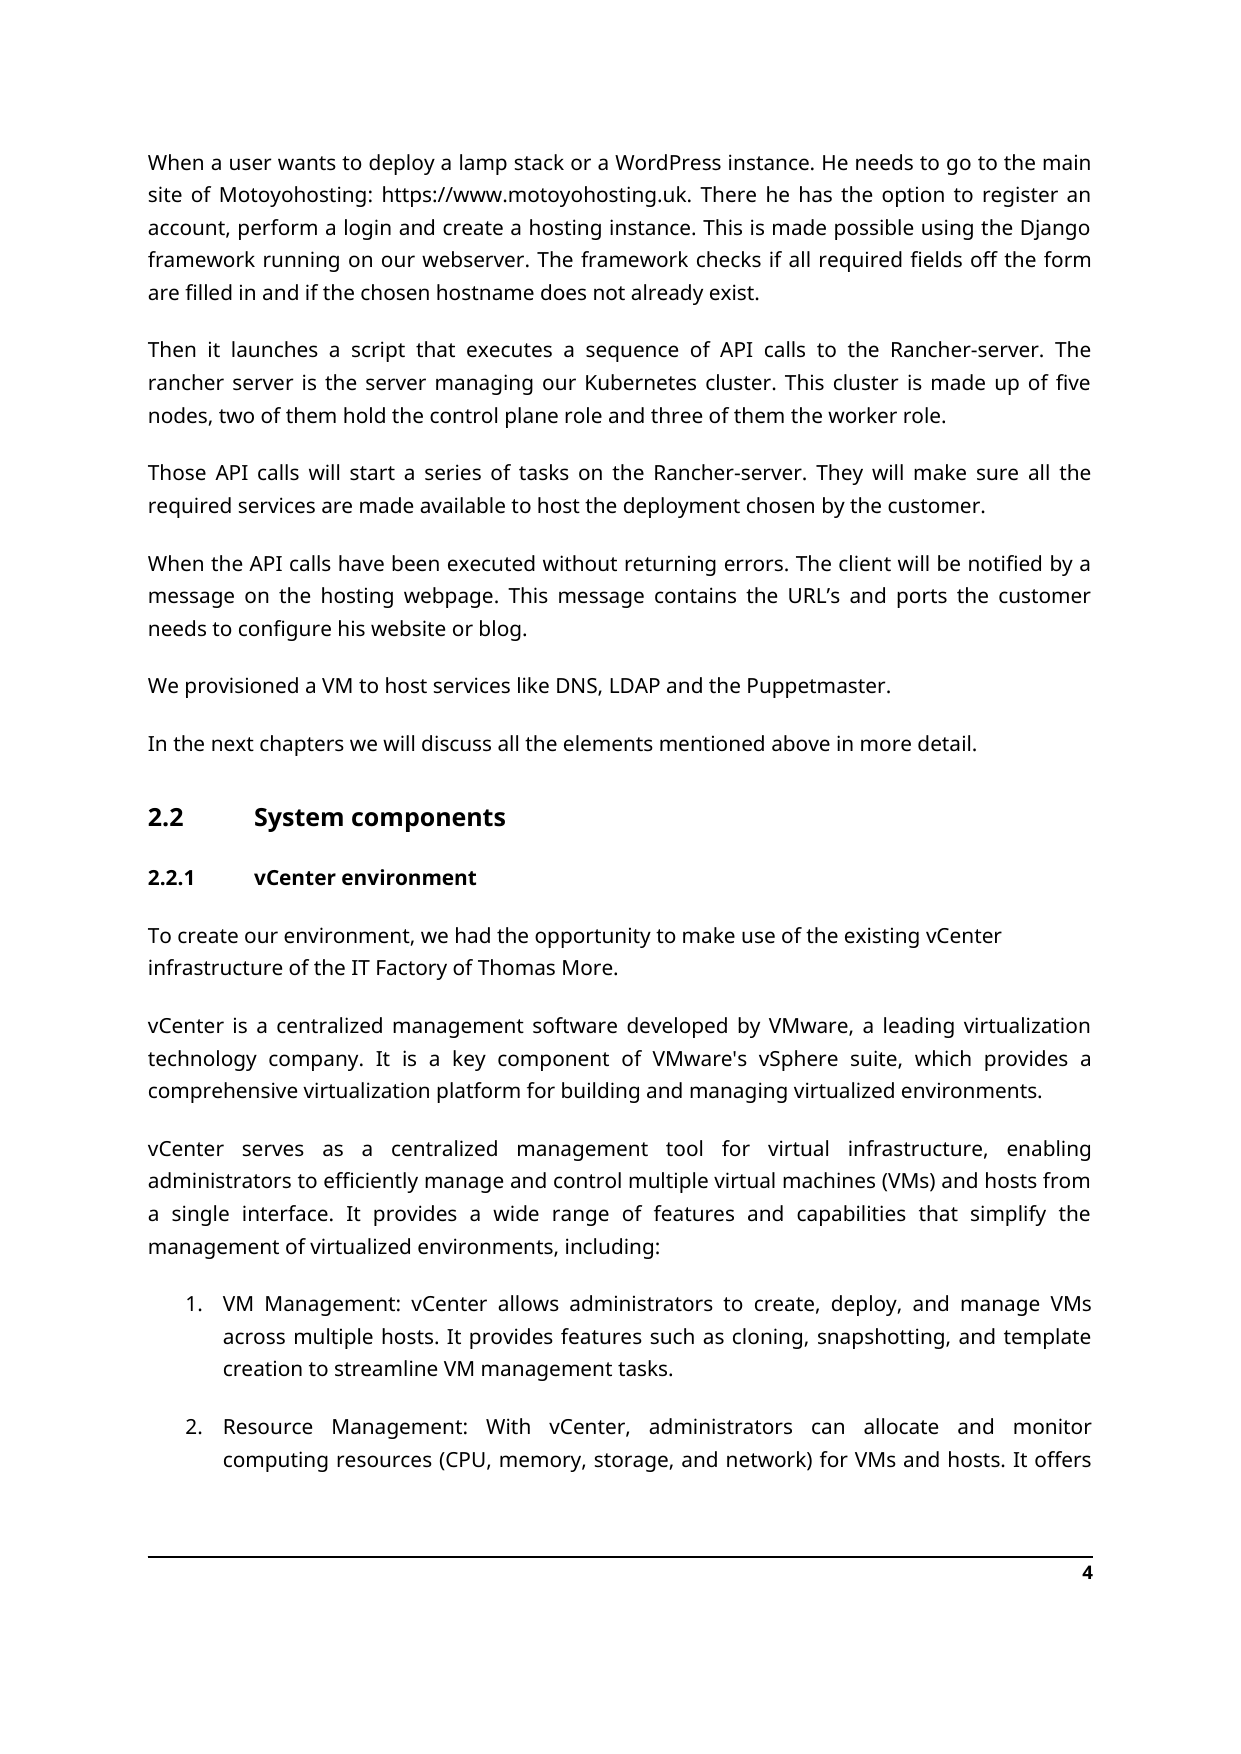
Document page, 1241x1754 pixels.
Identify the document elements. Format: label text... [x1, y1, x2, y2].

text vCenter is a centralized management software developed by VMware, a leading virtualization technology company. It is a key component of VMware's vSphere suite, which provides a comprehensive virtualization platform for building and managing virtualized environments. [148, 1011, 1093, 1105]
text When a user wants to deploy a lamp stack or a WordPress instance. He needs to go to the main site of Motoyohosting: https://www.motoyohosting.uk. There he has the option to register an account, perform a login and create a hosting instance. This is made possible using the Django framework running on our webserver. The framework checks if all required fields off the form are filled in and if the chosen hostname does not already exist. [148, 148, 1093, 306]
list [185, 1412, 1093, 1473]
text vCenter serves as a centralized management tool for virtual infrastructure, enabling administrators to efficiently manage and control multiple virtual machines (VMs) and hosts from a single interface. It provides a wide range of features and capabilities that simplify the management of virtualized environments, including: [148, 1134, 1093, 1260]
text We provisioned a VM to host services like DNS, LDAP and the Puppetmaster. [148, 671, 1093, 700]
subtitle vCenter environment [148, 863, 1093, 892]
text When the API calls have been executed without returning errors. The client will be notified by a message on the hosting webpage. This message contains the URL’s and ports the customer needs to configure his website or blog. [148, 549, 1093, 642]
list VM Management: vCenter allows administrators to create, deploy, and manage VMs across multiple hosts. It provides features such as cloning, snapshotting, and template creation to streamline VM management tasks. [185, 1289, 1093, 1383]
text Then it launches a script that executes a sequence of API calls to the Rancher-server. The rancher server is the server managing our Kubernetes cluster. This cluster is made up of five nodes, two of them hold the control plane role and three of them the worker role. [148, 336, 1093, 429]
subtitle System components [148, 799, 1093, 833]
text In the next chapters we will discuss all the elements mentioned above in more detail. [148, 729, 1093, 757]
text Those API calls will start a series of tasks on the Rancher-server. They will make sure all the required services are made available to host the deployment chosen by the customer. [148, 458, 1093, 519]
text To create our environment, we had the opportunity to make use of the existing vCenter infrastructure of the IT Factory of Thomas More. [148, 921, 1093, 982]
